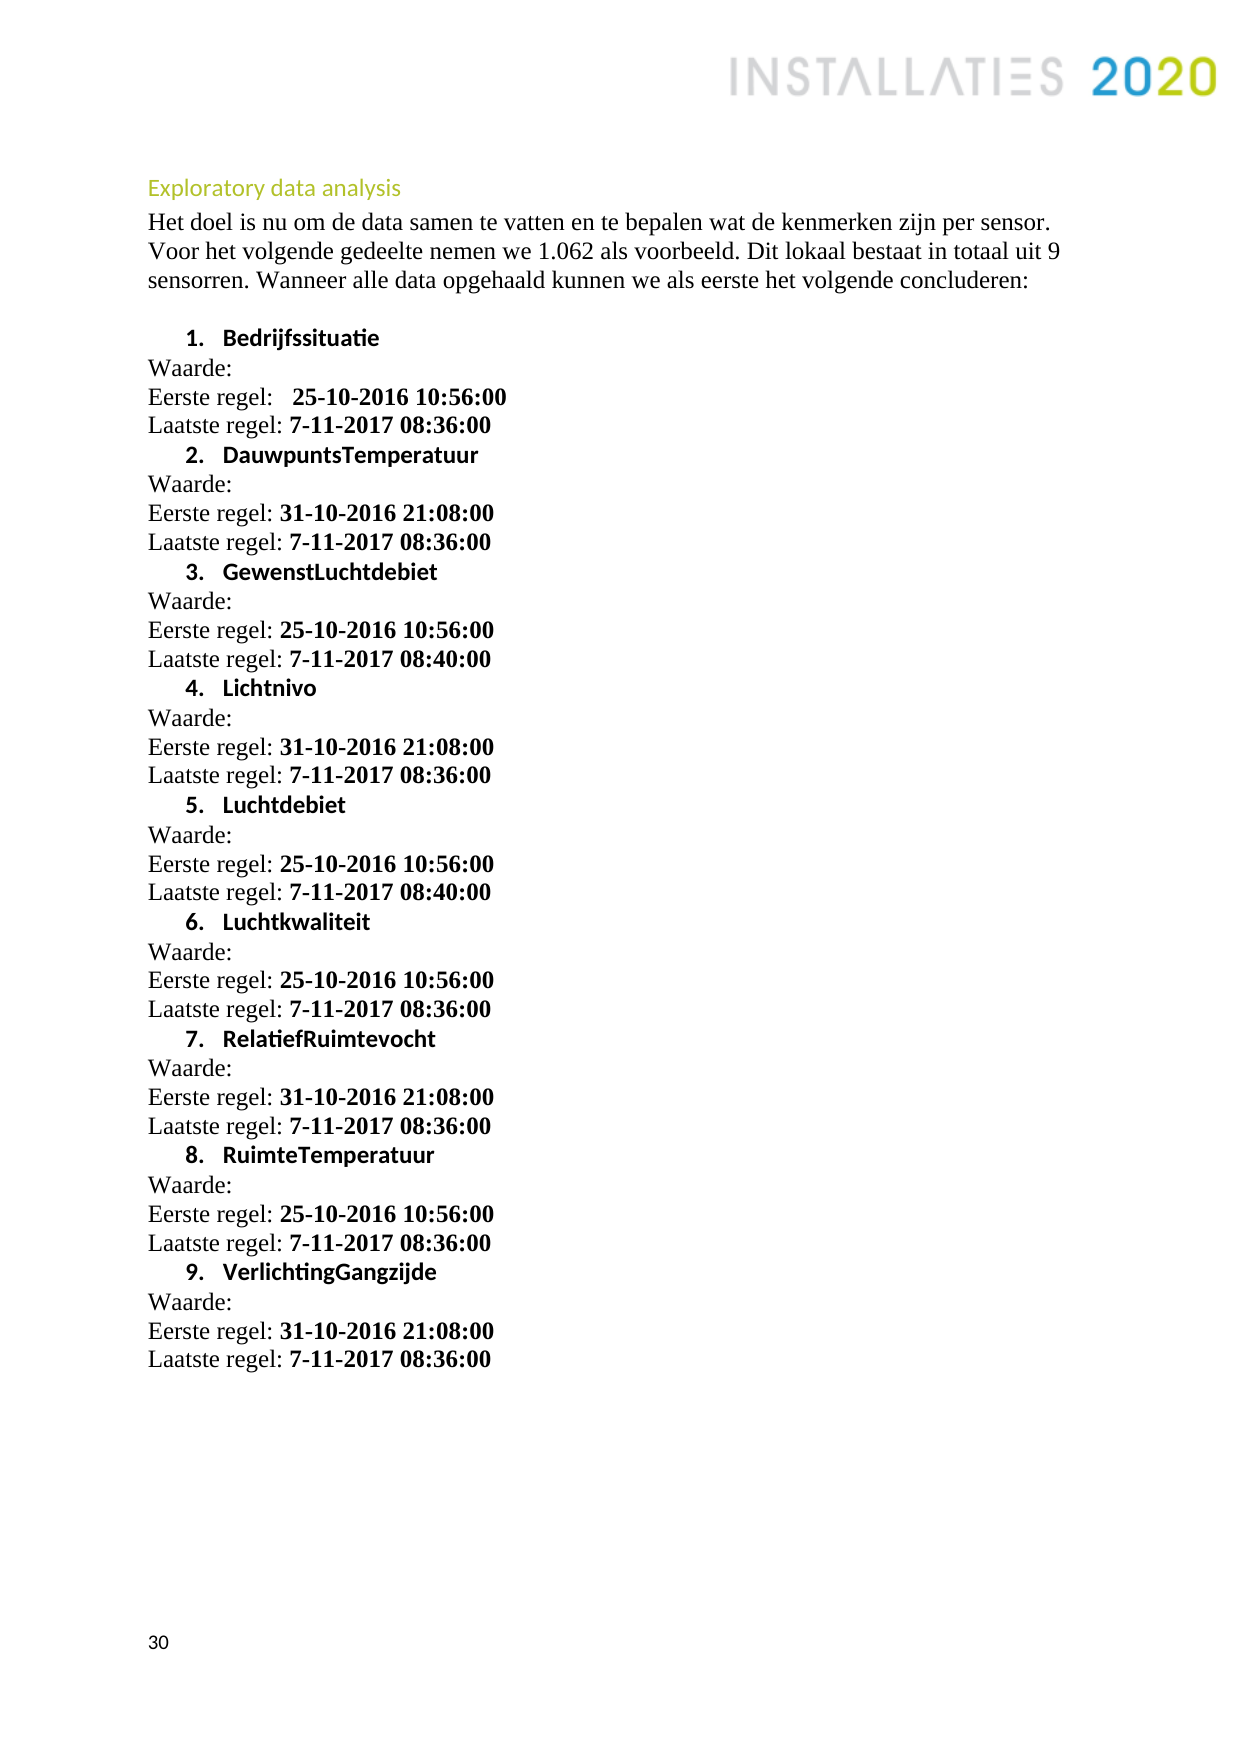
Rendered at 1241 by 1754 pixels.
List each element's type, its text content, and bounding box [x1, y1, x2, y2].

list Luchtdebiet [185, 789, 1093, 820]
text Laatste regel: 7-11-2017 08:40:00 [148, 877, 1093, 906]
text Waarde: [148, 820, 1093, 849]
list Luchtkwaliteit [185, 906, 1093, 937]
picture [728, 54, 1220, 97]
text Laatste regel: 7-11-2017 08:36:00 [148, 410, 1093, 439]
text Laatste regel: 7-11-2017 08:36:00 [148, 1344, 1093, 1373]
text Waarde: [148, 937, 1093, 965]
text Waarde: [148, 1170, 1093, 1199]
text Eerste regel: 31-10-2016 21:08:00 [148, 1082, 1093, 1111]
list Lichtnivo [185, 673, 1093, 703]
text Eerste regel: 31-10-2016 21:08:00 [148, 1316, 1093, 1344]
list RuimteTemperatuur [185, 1140, 1093, 1170]
text Laatste regel: 7-11-2017 08:36:00 [148, 527, 1093, 556]
text Waarde: [148, 586, 1093, 615]
text Waarde: [148, 703, 1093, 732]
list RelatiefRuimtevocht [185, 1023, 1093, 1053]
text Het doel is nu om de data samen te vatten en te bepalen wat de kenmerken zijn per sensor. [148, 207, 1093, 236]
text Eerste regel: 25-10-2016 10:56:00 [148, 965, 1093, 994]
subtitle Exploratory data analysis [148, 173, 1093, 203]
text Waarde: [148, 1287, 1093, 1316]
text Eerste regel: 25-10-2016 10:56:00 [148, 849, 1093, 877]
text Laatste regel: 7-11-2017 08:36:00 [148, 994, 1093, 1023]
list GewenstLuchtdebiet [185, 556, 1093, 586]
text Laatste regel: 7-11-2017 08:36:00 [148, 761, 1093, 789]
list Bedrijfssituatie [185, 322, 1093, 353]
text Laatste regel: 7-11-2017 08:40:00 [148, 644, 1093, 673]
text Waarde: [148, 353, 1093, 382]
text Voor het volgende gedeelte nemen we 1.062 als voorbeeld. Dit lokaal bestaat in totaal uit 9 sensorren. Wanneer alle data opgehaald kunnen we als eerste het volgende concluderen: [148, 236, 1093, 293]
text Waarde: [148, 469, 1093, 498]
text Eerste regel: 25-10-2016 10:56:00 [148, 615, 1093, 644]
text Eerste regel: 25-10-2016 10:56:00 [148, 382, 1093, 410]
text Eerste regel: 31-10-2016 21:08:00 [148, 732, 1093, 761]
list VerlichtingGangzijde [185, 1256, 1093, 1287]
list DauwpuntsTemperatuur [185, 439, 1093, 469]
text Eerste regel: 25-10-2016 10:56:00 [148, 1199, 1093, 1228]
text Eerste regel: 31-10-2016 21:08:00 [148, 498, 1093, 527]
text Laatste regel: 7-11-2017 08:36:00 [148, 1228, 1093, 1256]
text Laatste regel: 7-11-2017 08:36:00 [148, 1111, 1093, 1140]
text Waarde: [148, 1053, 1093, 1082]
